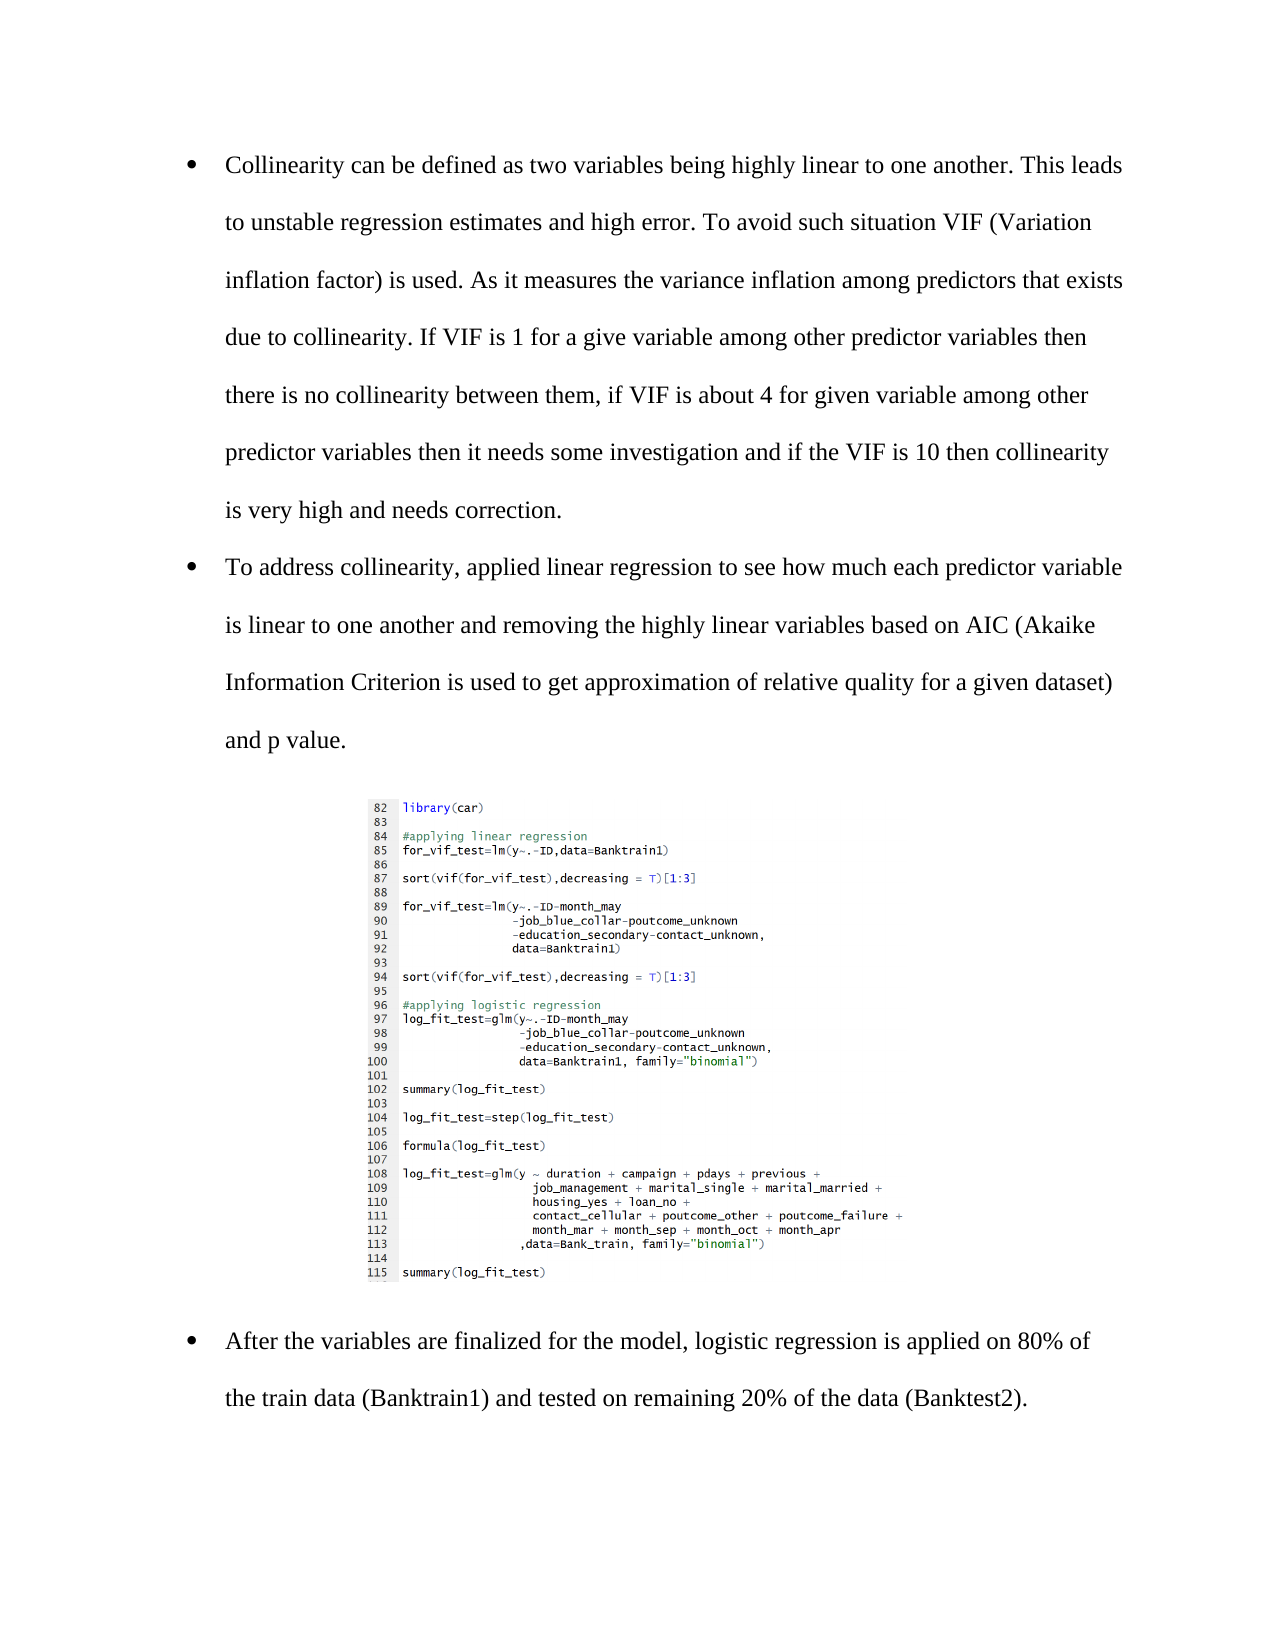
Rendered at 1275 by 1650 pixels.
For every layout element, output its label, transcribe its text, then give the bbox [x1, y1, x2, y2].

picture [367, 799, 908, 1282]
list Collinearity can be defined as two variables being highly linear to one another. This leads to unstable regression estimates and high error. To avoid such situation VIF (Variation inflation factor) is used. As it measures the variance inflation among predictors that exists due to collinearity. If VIF is 1 for a give variable among other predictor variables then there is no collinearity between them, if VIF is about 4 for given variable among other predictor variables then it needs some investigation and if the VIF is 10 then collinearity is very high and needs correction. [187, 150, 1125, 524]
list To address collinearity, applied linear regression to see how much each predictor variable is linear to one another and removing the highly linear variables based on AIC (Akaike Information Criterion is used to get approximation of relative quality for a given dataset) and p value. [187, 552, 1125, 754]
list After the variables are finalized for the model, logistic regression is applied on 80% of the train data (Banktrain1) and tested on remaining 20% of the data (Banktest2). [187, 1326, 1125, 1412]
